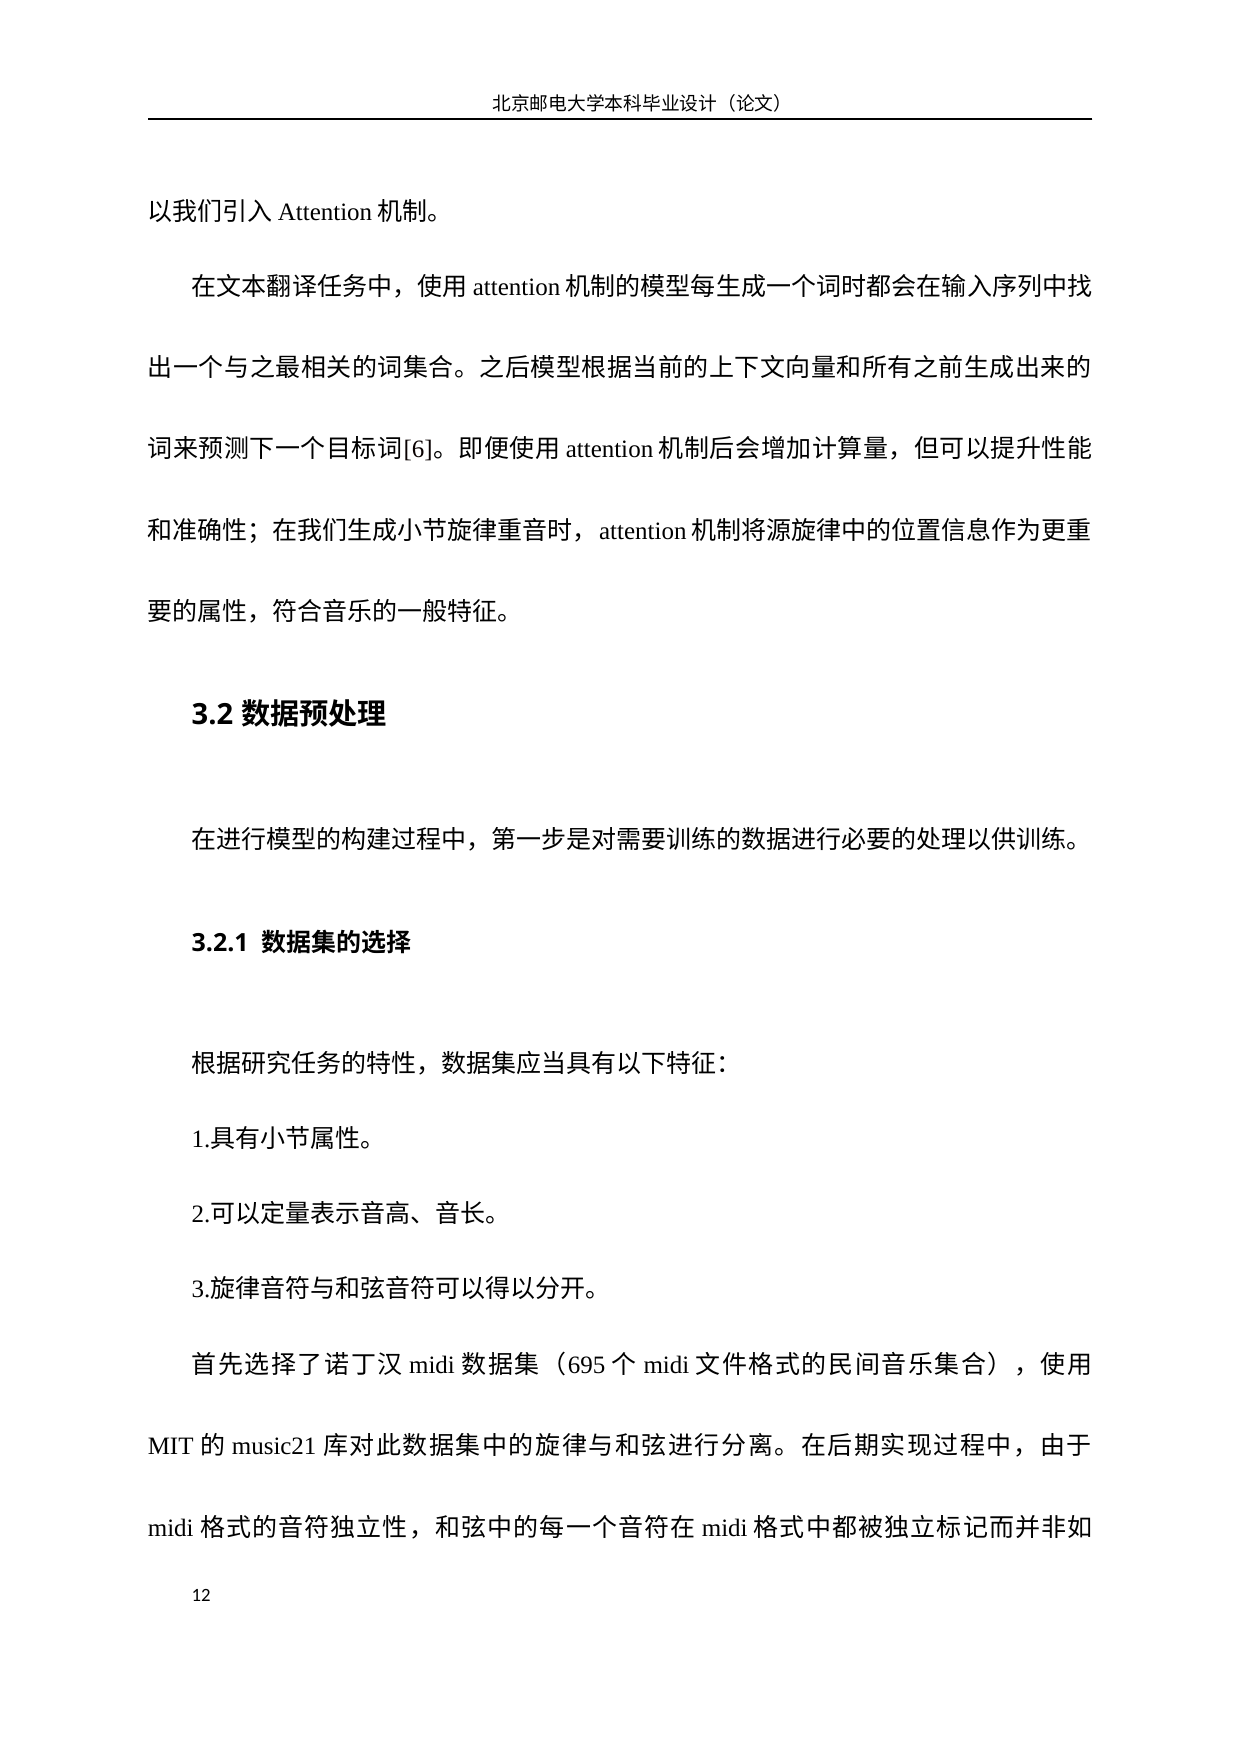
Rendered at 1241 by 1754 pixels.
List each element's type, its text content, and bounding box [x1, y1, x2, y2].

subtitle 3.2.1 数据集的选择 [148, 906, 1092, 974]
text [148, 175, 1092, 243]
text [148, 1328, 1092, 1559]
text 3.旋律音符与和弦音符可以得以分开。 [148, 1253, 1092, 1321]
text 在进行模型的构建过程中，第一步是对需要训练的数据进行必要的处理以供训练。 [148, 804, 1092, 872]
text 根据研究任务的特性，数据集应当具有以下特征： [148, 1028, 1092, 1096]
subtitle 3.2 数据预处理 [148, 678, 1092, 746]
text 在文本翻译任务中，使用attention机制的模型每生成一个词时都会在输入序列中找出一个与之最相关的词集合。之后模型根据当前的上下文向量和所有之前生成出来的词来预测下一个目标词[6]。即便使用attention机制后会增加计算量，但可以提升性能和准确性；在我们生成小节旋律重音时，attention机制将源旋律中的位置信息作为更重要的属性，符合音乐的一般特征。 [148, 250, 1092, 644]
text 1.具有小节属性。 [191, 1103, 1092, 1171]
text 2.可以定量表示音高、音长。 [148, 1178, 1092, 1246]
